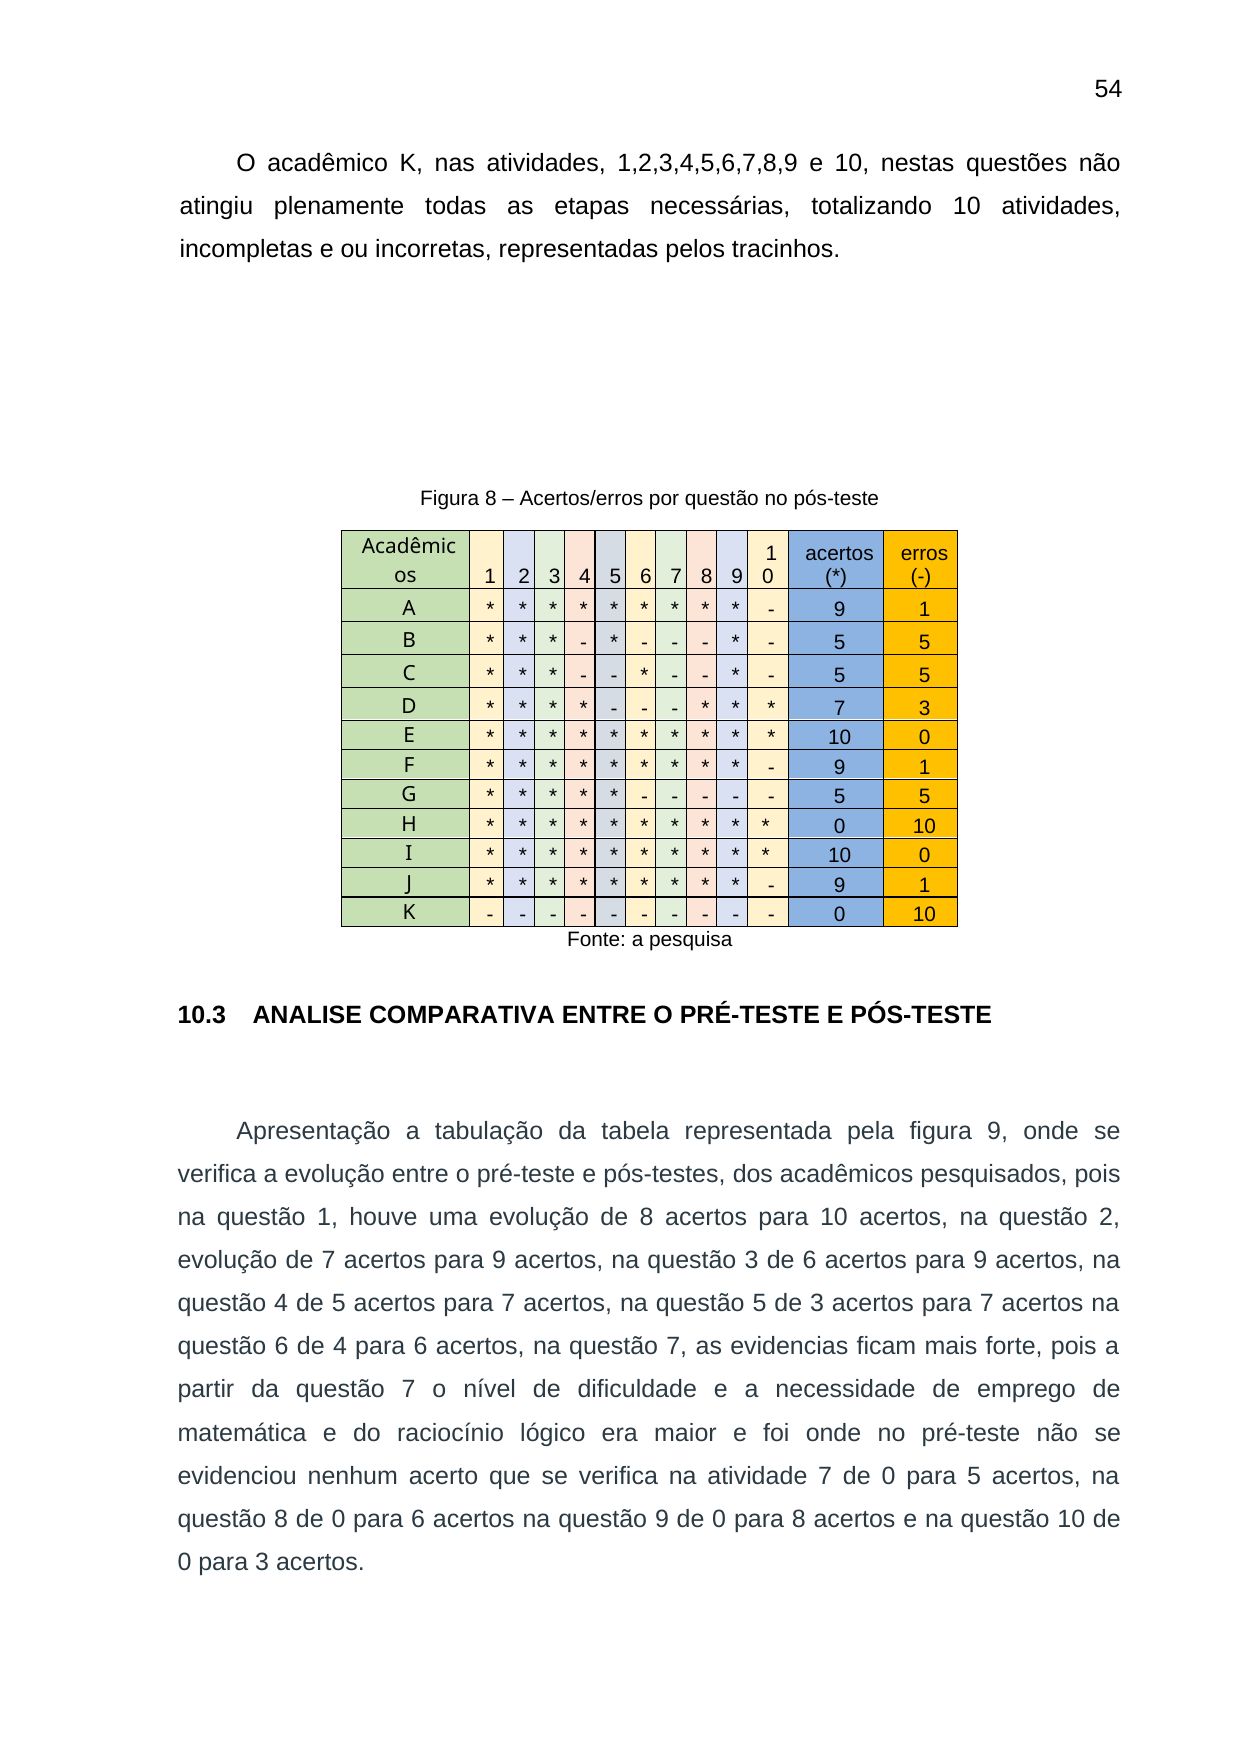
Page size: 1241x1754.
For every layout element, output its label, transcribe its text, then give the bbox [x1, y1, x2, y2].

table_cell * [565, 809, 594, 837]
table_cell * [504, 688, 534, 719]
table_header erros (-) [884, 531, 957, 588]
table_cell * [717, 750, 747, 778]
table_cell - [565, 898, 594, 926]
table_cell * [687, 750, 716, 778]
table_header Acadêmicos [342, 531, 469, 588]
table_cell * [504, 868, 534, 896]
table_cell * [656, 589, 686, 621]
table_cell * [717, 622, 747, 654]
table_cell - [656, 655, 686, 687]
table_cell * [470, 622, 503, 654]
table_cell 5 [884, 622, 957, 654]
table_cell - [565, 622, 594, 654]
table_cell * [596, 809, 625, 837]
table_cell * [535, 780, 564, 808]
table_cell * [504, 655, 534, 687]
table_cell 0 [789, 898, 883, 926]
table_cell 9 [789, 589, 883, 621]
table_cell * [596, 622, 625, 654]
table_cell 10 [884, 898, 957, 926]
table_cell 5 [789, 780, 883, 808]
table_cell * [565, 780, 594, 808]
table_cell 9 [789, 750, 883, 778]
table_cell 1 [884, 750, 957, 778]
table_cell * [470, 655, 503, 687]
table_cell * [626, 721, 655, 749]
table_cell 3 [884, 688, 957, 719]
table_cell * [535, 868, 564, 896]
table_cell 10 [789, 839, 883, 867]
table_cell - [656, 688, 686, 719]
table_cell * [626, 589, 655, 621]
table_cell - [748, 898, 788, 926]
table_cell * [504, 721, 534, 749]
table_cell * [656, 839, 686, 867]
table_cell J [342, 868, 469, 896]
table_cell 0 [884, 839, 957, 867]
table_cell - [565, 655, 594, 687]
table_cell * [687, 589, 716, 621]
table_cell * [470, 809, 503, 837]
table_cell * [470, 589, 503, 621]
table_cell * [687, 868, 716, 896]
table_cell * [535, 688, 564, 719]
table_cell * [535, 809, 564, 837]
table_cell * [565, 750, 594, 778]
table_cell - [687, 898, 716, 926]
table_cell 5 [789, 622, 883, 654]
table_cell * [717, 721, 747, 749]
table_cell * [656, 868, 686, 896]
table_header 5 [596, 531, 625, 588]
table_cell * [717, 688, 747, 719]
table_header 2 [504, 531, 534, 588]
table_cell 5 [884, 655, 957, 687]
table_cell C [342, 655, 469, 687]
table_cell * [504, 750, 534, 778]
table_cell - [717, 780, 747, 808]
table_cell * [535, 622, 564, 654]
table_cell * [596, 839, 625, 867]
table_cell D [342, 688, 469, 719]
table_cell * [656, 750, 686, 778]
table_cell G [342, 780, 469, 808]
table_cell * [626, 839, 655, 867]
table_cell 0 [789, 809, 883, 837]
table_cell - [596, 898, 625, 926]
table_cell - [687, 622, 716, 654]
table_cell * [504, 839, 534, 867]
table_cell * [535, 721, 564, 749]
table_cell - [717, 898, 747, 926]
table_cell - [626, 898, 655, 926]
table_cell - [596, 688, 625, 719]
table_header 4 [565, 531, 594, 588]
table_cell * [748, 839, 788, 867]
table_cell * [535, 655, 564, 687]
table_cell - [626, 780, 655, 808]
table_cell H [342, 809, 469, 837]
table_cell - [687, 655, 716, 687]
text Figura 8 – Acertos/erros por questão no pós-teste [177, 486, 1122, 509]
table_header acertos (*) [789, 531, 883, 588]
table_cell * [470, 780, 503, 808]
table_cell * [565, 589, 594, 621]
table_cell * [504, 809, 534, 837]
table_cell - [626, 622, 655, 654]
table_cell * [470, 839, 503, 867]
table_header 8 [687, 531, 716, 588]
table_cell - [626, 688, 655, 719]
table_cell 5 [884, 780, 957, 808]
table_header 3 [535, 531, 564, 588]
table_cell - [504, 898, 534, 926]
table_cell * [596, 721, 625, 749]
table_cell * [596, 868, 625, 896]
table_cell * [717, 839, 747, 867]
table_cell * [565, 868, 594, 896]
table_cell 10 [884, 809, 957, 837]
table_cell * [535, 750, 564, 778]
table_cell - [470, 898, 503, 926]
table_cell F [342, 750, 469, 778]
table_cell * [596, 589, 625, 621]
table_cell - [656, 898, 686, 926]
table_cell 10 [789, 721, 883, 749]
table_cell * [626, 750, 655, 778]
table_header 9 [717, 531, 747, 588]
table_cell * [626, 655, 655, 687]
table_cell K [342, 898, 469, 926]
table_cell * [656, 809, 686, 837]
table_cell * [748, 688, 788, 719]
table_cell * [470, 868, 503, 896]
table_cell * [626, 868, 655, 896]
table_cell - [687, 780, 716, 808]
table_cell 1 [884, 868, 957, 896]
table_cell * [687, 688, 716, 719]
table_cell A [342, 589, 469, 621]
table_cell - [656, 622, 686, 654]
table_cell - [748, 622, 788, 654]
table_cell - [535, 898, 564, 926]
table_cell * [717, 868, 747, 896]
subtitle ANALISE COMPARATIVA ENTRE O PRÉ-TESTE E PÓS-TESTE [177, 1000, 1122, 1029]
table_cell * [717, 655, 747, 687]
table_cell * [596, 750, 625, 778]
table_cell * [687, 839, 716, 867]
table_cell * [535, 589, 564, 621]
table_cell * [504, 622, 534, 654]
table_cell - [748, 655, 788, 687]
table_cell * [656, 721, 686, 749]
table_cell - [748, 750, 788, 778]
table_cell E [342, 721, 469, 749]
table_cell * [565, 721, 594, 749]
table_cell - [656, 780, 686, 808]
table_cell * [626, 809, 655, 837]
table_cell * [717, 589, 747, 621]
text Apresentação a tabulação da tabela representada pela figura 9, onde se verifica a evolução entre o pré-teste e pós-testes, dos acadêmicos pesquisados, pois na questão 1, houve uma evolução de 8 acertos para 10 acertos, na questão 2, evolução de 7 acertos para 9 acertos, na questão 3 de 6 acertos para 9 acertos, na questão 4 de 5 acertos para 7 acertos, na questão 5 de 3 acertos para 7 acertos na questão 6 de 4 para 6 acertos, na questão 7, as evidencias ficam mais forte, pois a partir da questão 7 o nível de dificuldade e a necessidade de emprego de matemática e do raciocínio lógico era maior e foi onde no pré-teste não se evidenciou nenhum acerto que se verifica na atividade 7 de 0 para 5 acertos, na questão 8 de 0 para 6 acertos na questão 9 de 0 para 8 acertos e na questão 10 de 0 para 3 acertos. [177, 1116, 1122, 1576]
table_cell 1 [884, 589, 957, 621]
table_cell * [504, 589, 534, 621]
table_header 7 [656, 531, 686, 588]
table_cell 7 [789, 688, 883, 719]
table_cell * [504, 780, 534, 808]
table_header 1 [470, 531, 503, 588]
table_header 10 [748, 531, 788, 588]
table_cell - [748, 780, 788, 808]
table_cell 9 [789, 868, 883, 896]
table_cell * [687, 809, 716, 837]
table_cell B [342, 622, 469, 654]
table_cell 5 [789, 655, 883, 687]
table_cell * [596, 780, 625, 808]
table_cell - [748, 868, 788, 896]
table_cell 0 [884, 721, 957, 749]
table_cell * [565, 688, 594, 719]
table_cell * [470, 750, 503, 778]
table_cell * [535, 839, 564, 867]
table_cell * [687, 721, 716, 749]
text O acadêmico K, nas atividades, 1,2,3,4,5,6,7,8,9 e 10, nestas questões não atingiu plenamente todas as etapas necessárias, totalizando 10 atividades, incompletas e ou incorretas, representadas pelos tracinhos. [179, 148, 1122, 263]
table_cell I [342, 839, 469, 867]
table_header 6 [626, 531, 655, 588]
table_cell * [748, 721, 788, 749]
table_cell - [748, 589, 788, 621]
table_cell * [470, 688, 503, 719]
table_cell * [565, 839, 594, 867]
table_cell * [717, 809, 747, 837]
text Fonte: a pesquisa [177, 927, 1122, 951]
table_cell * [748, 809, 788, 837]
table_cell - [596, 655, 625, 687]
table_cell * [470, 721, 503, 749]
